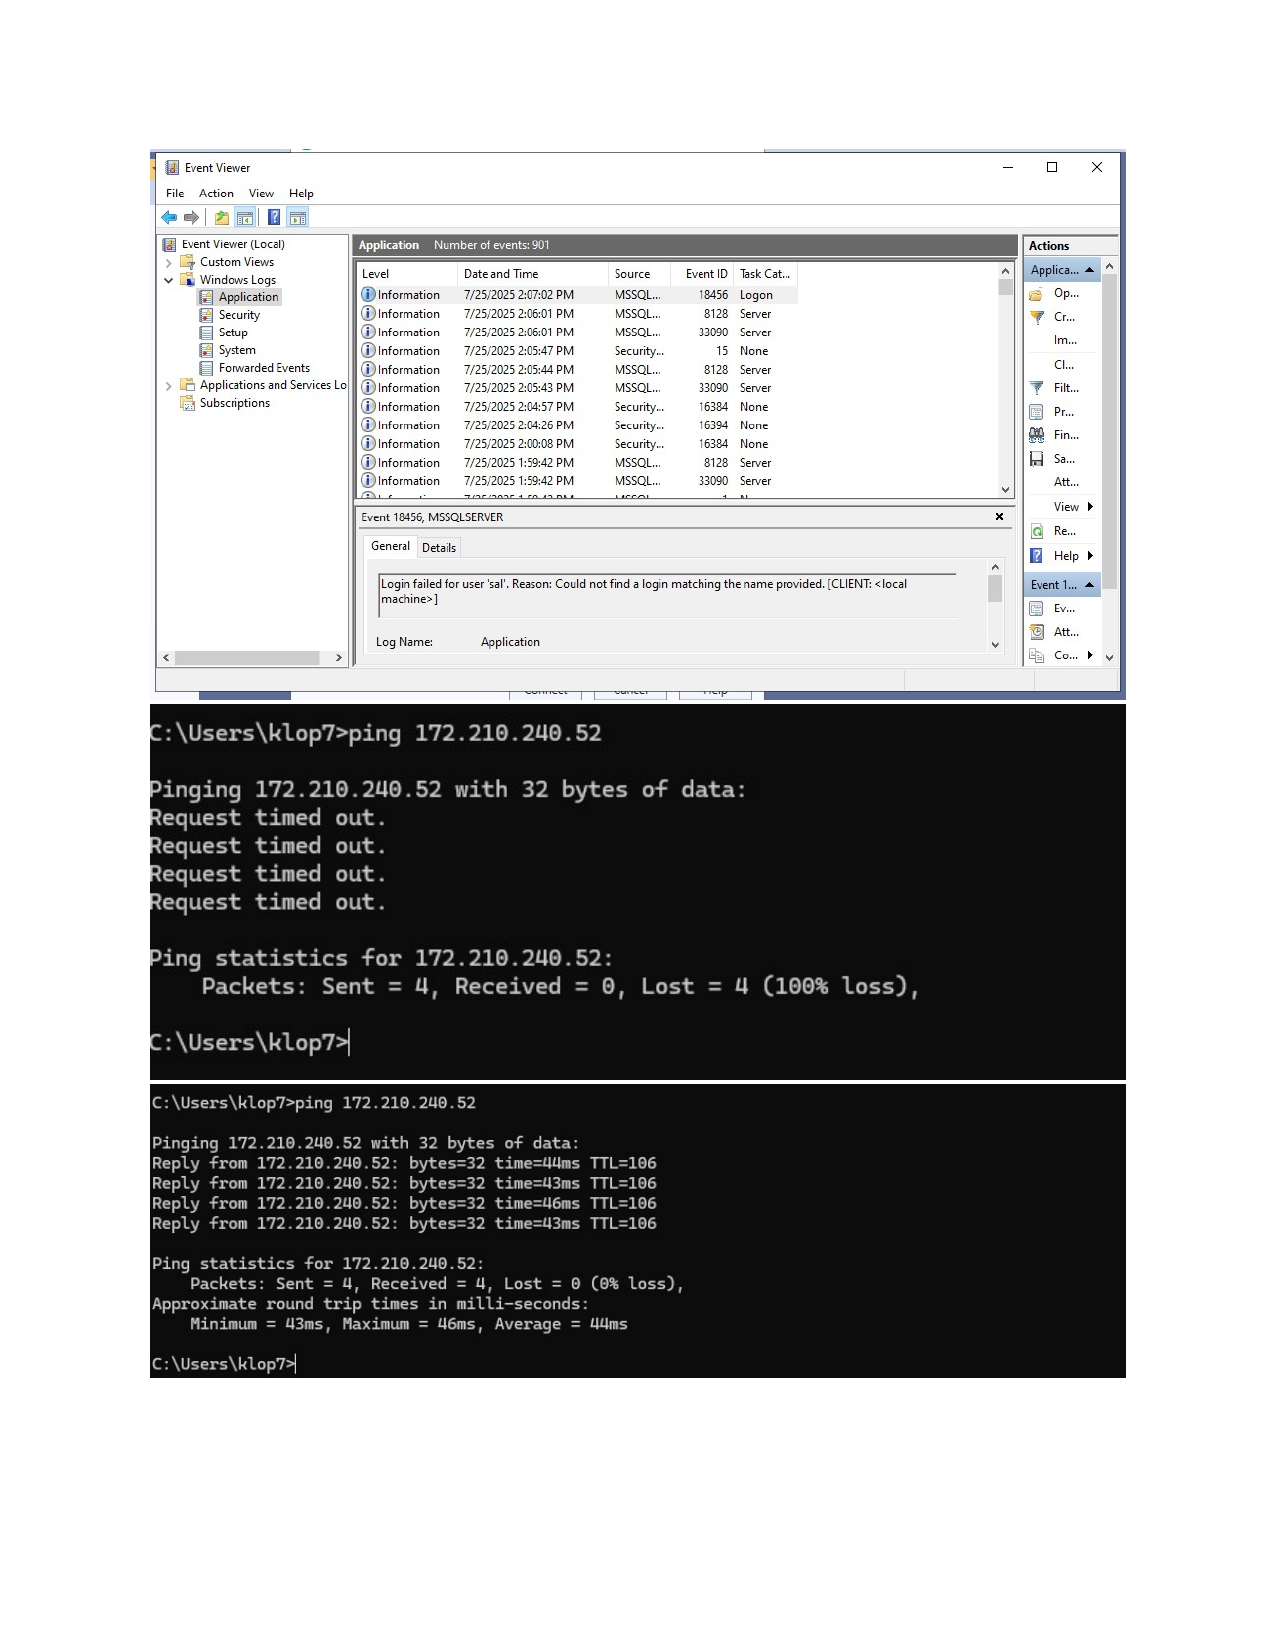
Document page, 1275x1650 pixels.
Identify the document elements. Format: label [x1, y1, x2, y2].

picture [150, 704, 1126, 1080]
picture [150, 149, 1126, 700]
picture [150, 1084, 1126, 1378]
